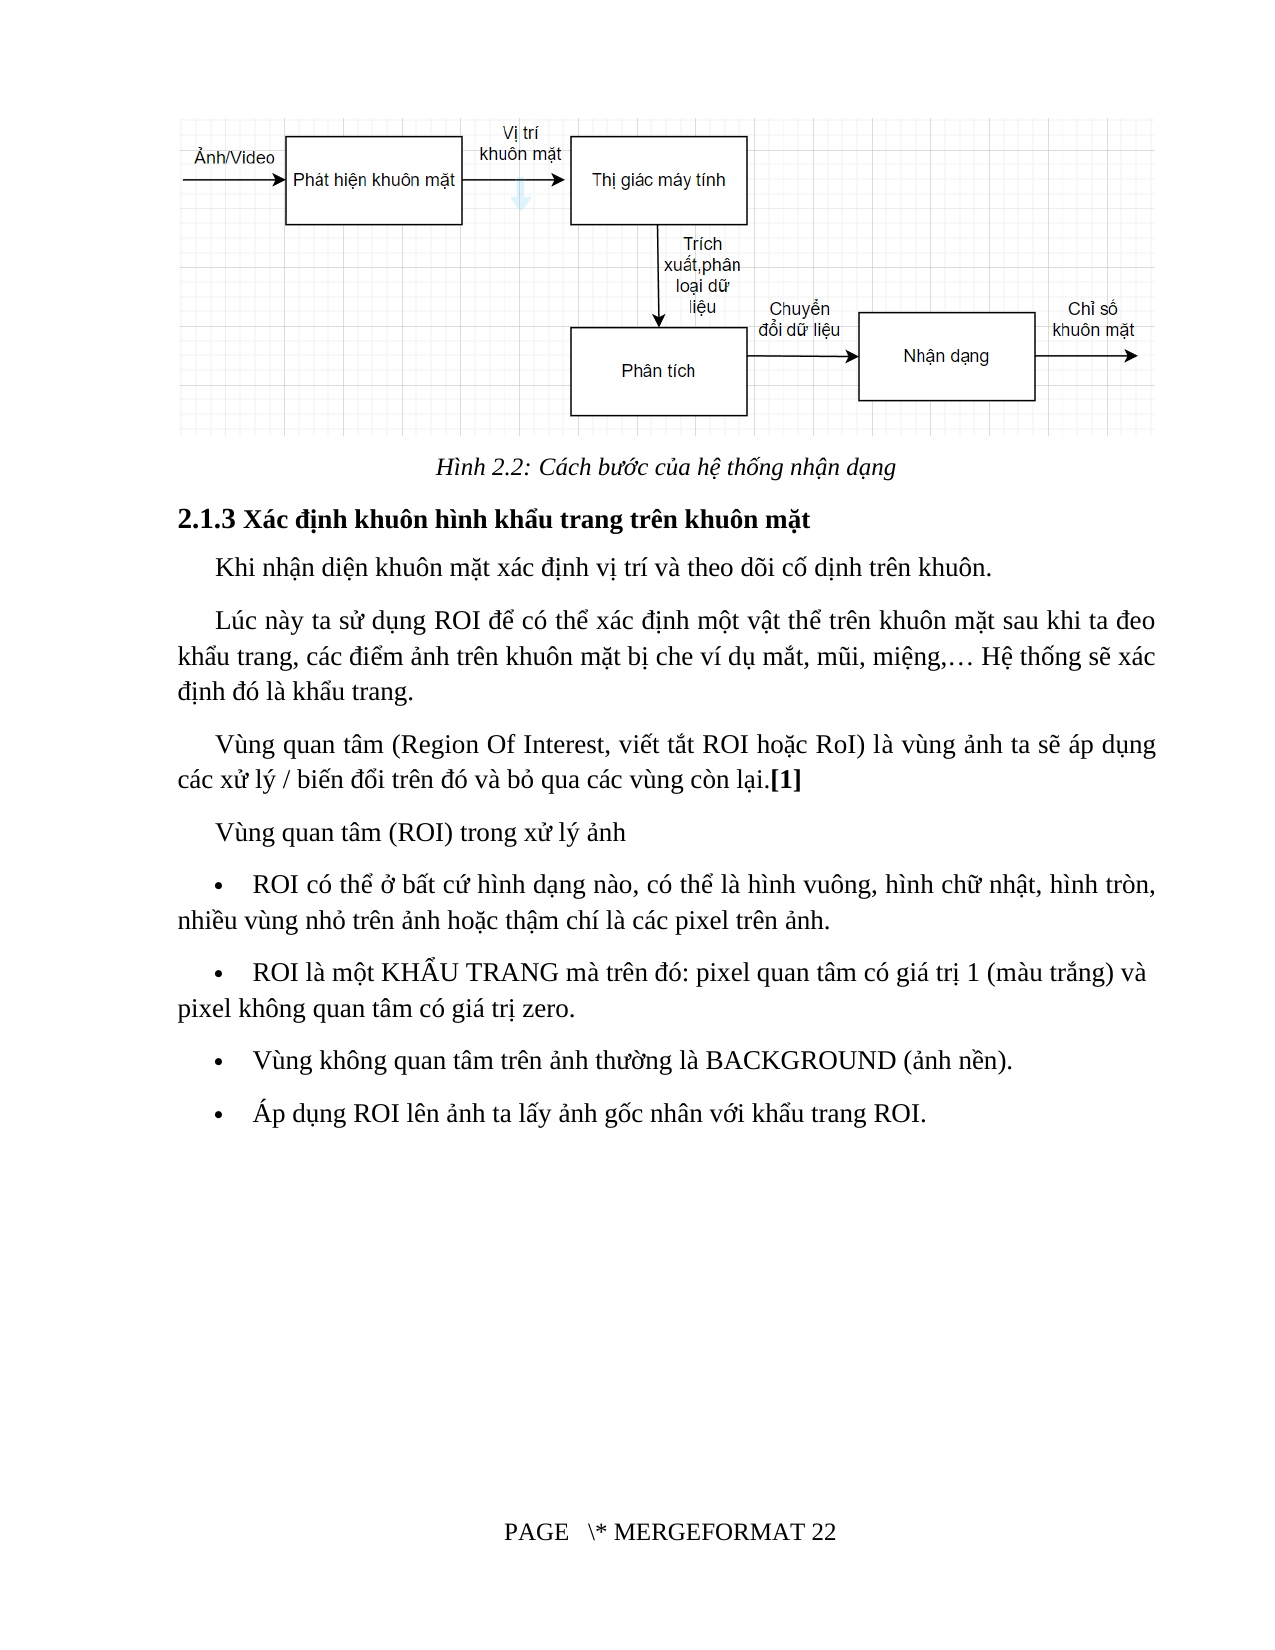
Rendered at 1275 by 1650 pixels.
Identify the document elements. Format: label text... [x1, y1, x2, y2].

text Hình 2.2: Cách bước của hệ thống nhận dạng [177, 452, 1157, 480]
picture [179, 118, 1155, 436]
list Áp dụng ROI lên ảnh ta lấy ảnh gốc nhân với khẩu trang ROI. [177, 1097, 1157, 1128]
text Vùng quan tâm (Region Of Interest, viết tắt ROI hoặc RoI) là vùng ảnh ta sẽ áp dụng các xử lý / biến đổi trên đó và bỏ qua các vùng còn lại.[1] [177, 728, 1157, 794]
text Khi nhận diện khuôn mặt xác định vị trí và theo dõi cố dịnh trên khuôn. [177, 551, 1157, 583]
text Lúc này ta sử dụng ROI để có thể xác định một vật thể trên khuôn mặt sau khi ta đeo khẩu trang, các điểm ảnh trên khuôn mặt bị che ví dụ mắt, mũi, miệng,… Hệ thống sẽ xác định đó là khẩu trang. [177, 604, 1157, 706]
text Vùng quan tâm (ROI) trong xử lý ảnh [177, 816, 1157, 847]
list ROI là một KHẨU TRANG mà trên đó: pixel quan tâm có giá trị 1 (màu trắng) và pixel không quan tâm có giá trị zero. [177, 956, 1157, 1023]
list Vùng không quan tâm trên ảnh thường là BACKGROUND (ảnh nền). [177, 1044, 1157, 1076]
text 2.1.3 Xác định khuôn hình khẩu trang trên khuôn mặt [177, 501, 1157, 535]
list ROI có thể ở bất cứ hình dạng nào, có thể là hình vuông, hình chữ nhật, hình tròn, nhiều vùng nhỏ trên ảnh hoặc thậm chí là các pixel trên ảnh. [177, 868, 1157, 935]
